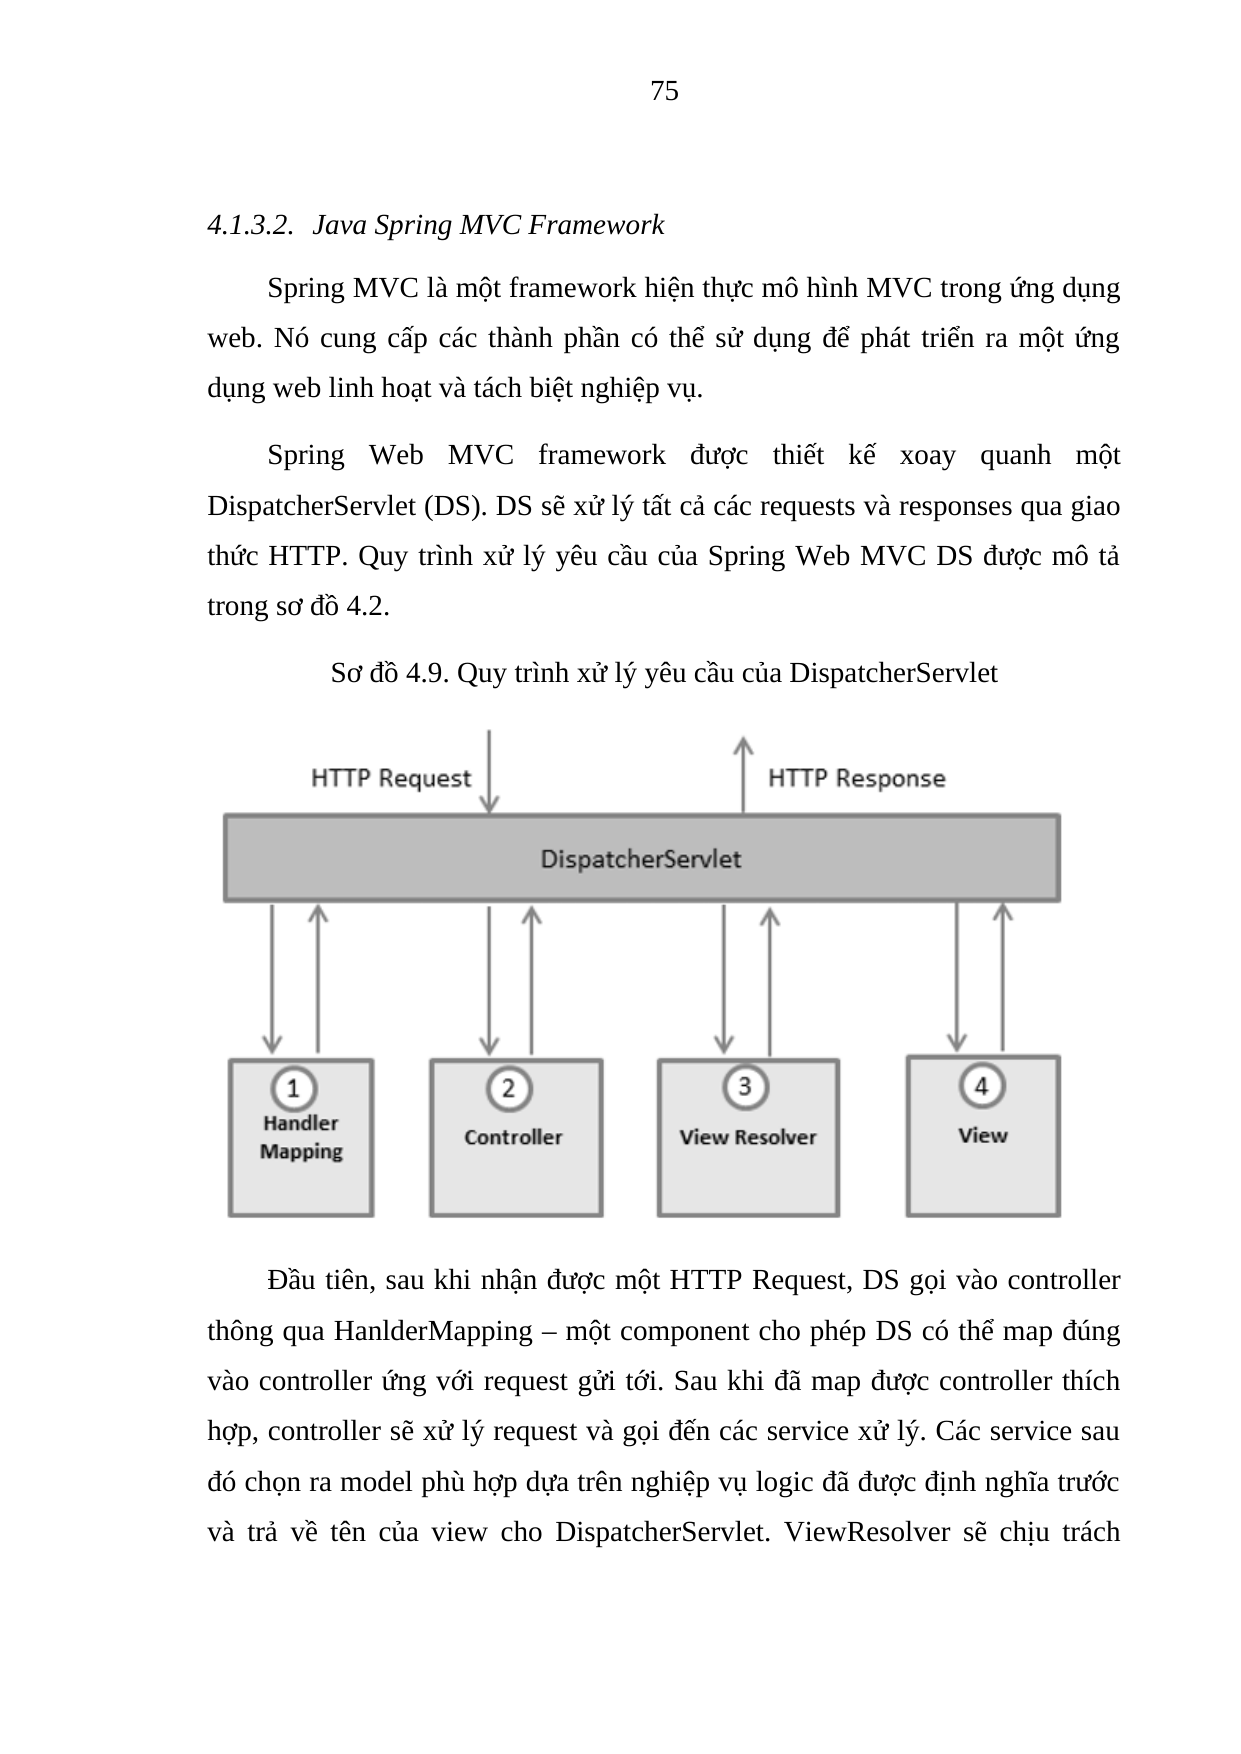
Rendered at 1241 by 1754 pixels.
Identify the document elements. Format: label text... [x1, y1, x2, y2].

text Spring MVC là một framework hiện thực mô hình MVC trong ứng dụng web. Nó cung cấp các thành phần có thể sử dụng để phát triển ra một ứng dụng web linh hoạt và tách biệt nghiệp vụ. [207, 270, 1122, 404]
text Spring Web MVC framework được thiết kế xoay quanh một DispatcherServlet (DS). DS sẽ xử lý tất cả các requests và responses qua giao thức HTTP. Quy trình xử lý yêu cầu của Spring Web MVC DS được mô tả trong sơ đồ 4.2. [207, 437, 1122, 622]
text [207, 1262, 1122, 1548]
subtitle Java Spring MVC Framework [207, 207, 1122, 241]
picture [207, 711, 1074, 1229]
